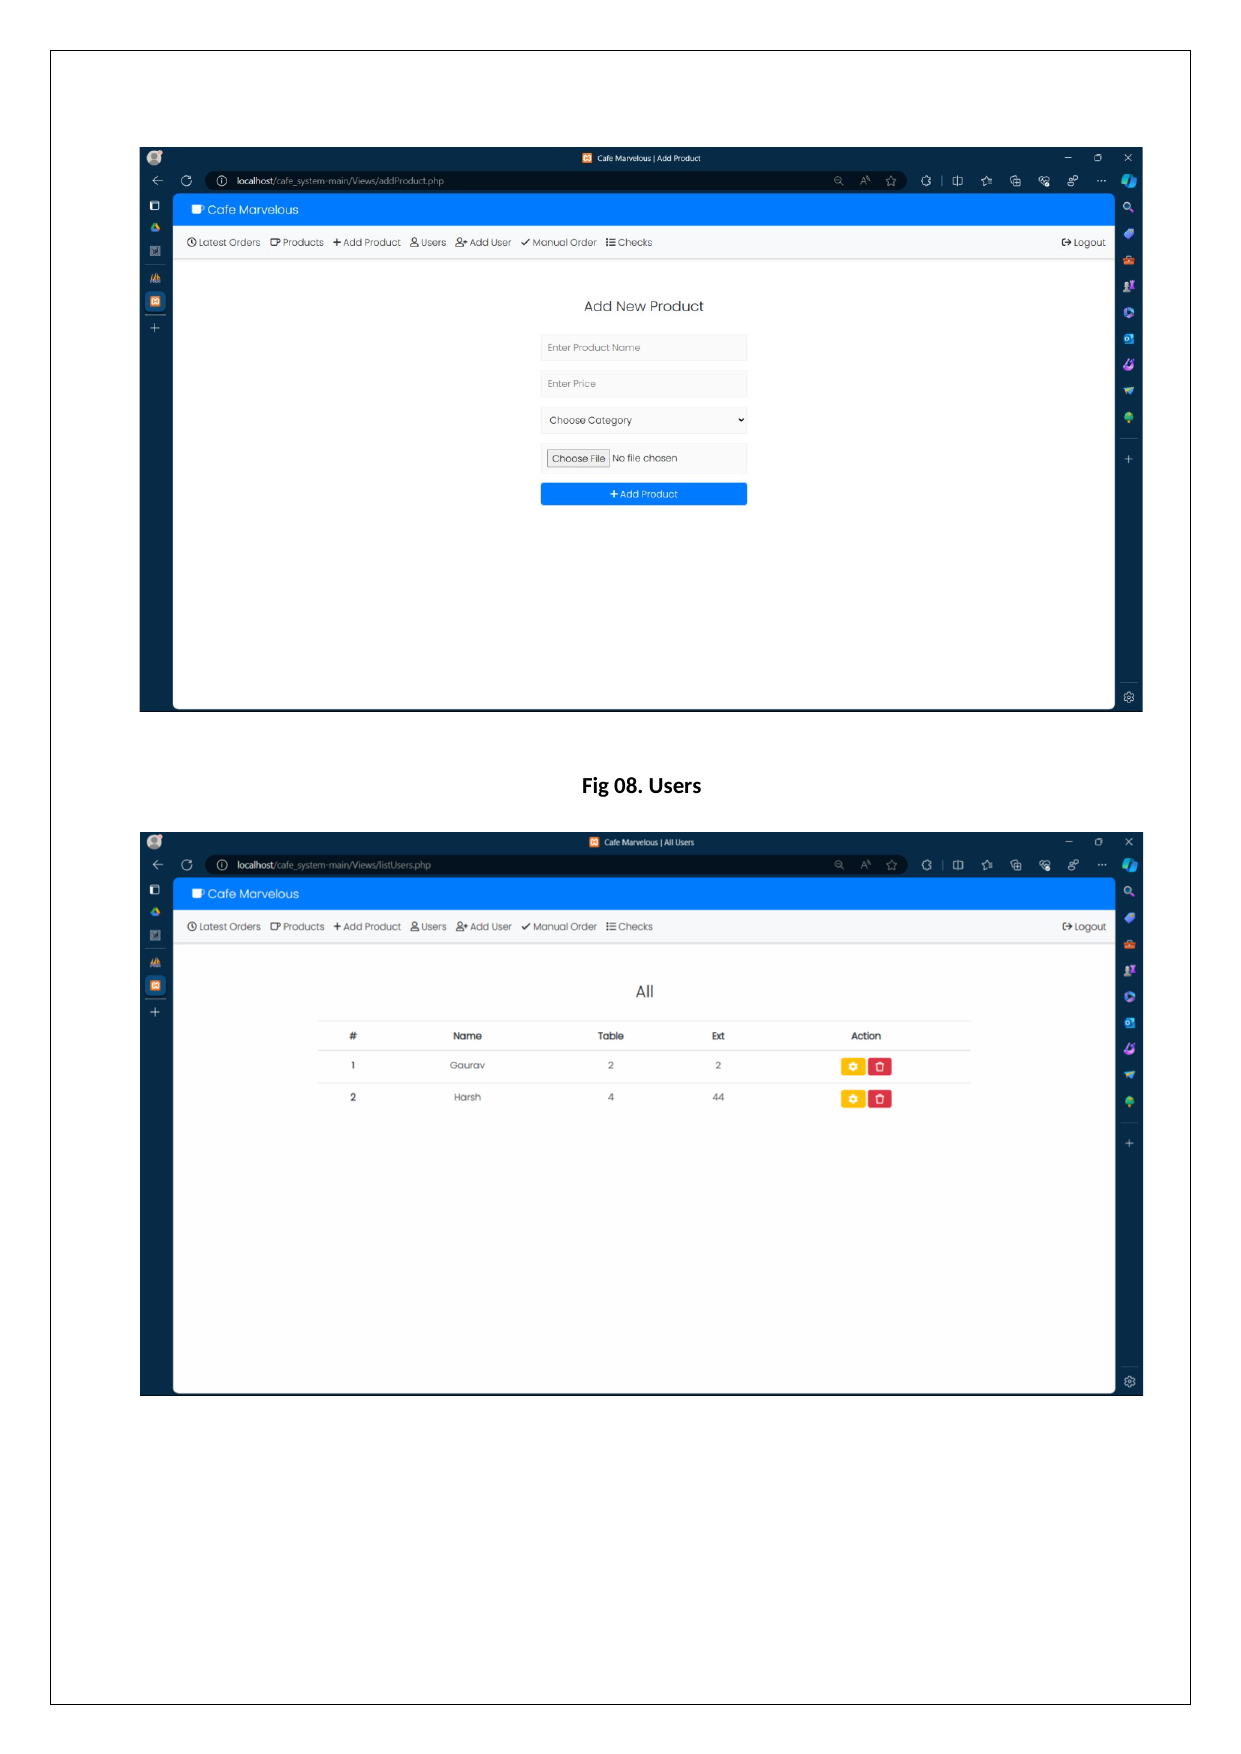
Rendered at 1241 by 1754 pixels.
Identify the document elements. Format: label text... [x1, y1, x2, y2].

picture [139, 147, 1143, 712]
text Fig 08. Users [139, 771, 1144, 799]
picture [139, 831, 1144, 1396]
